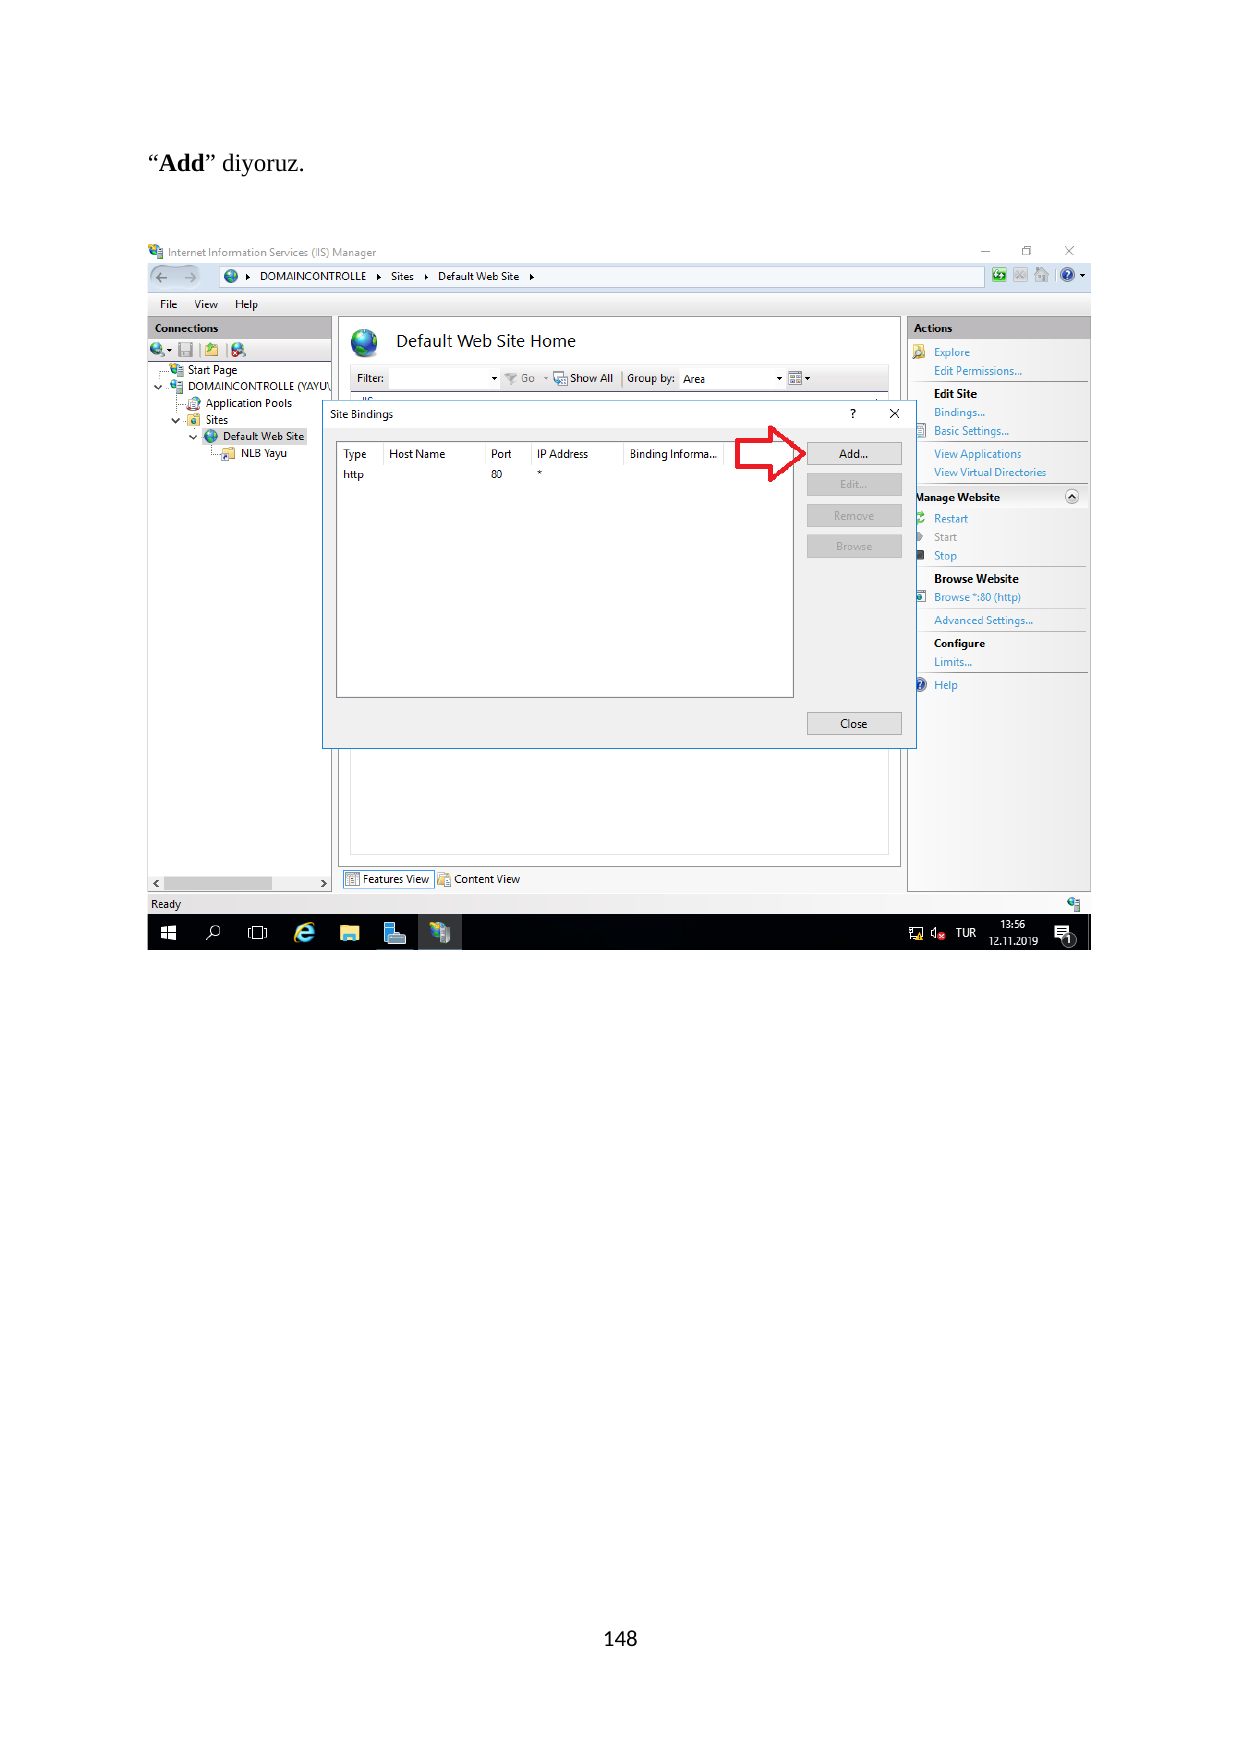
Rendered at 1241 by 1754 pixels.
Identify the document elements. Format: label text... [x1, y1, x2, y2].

picture [147, 243, 1091, 950]
text “Add” diyoruz. [148, 148, 1093, 176]
